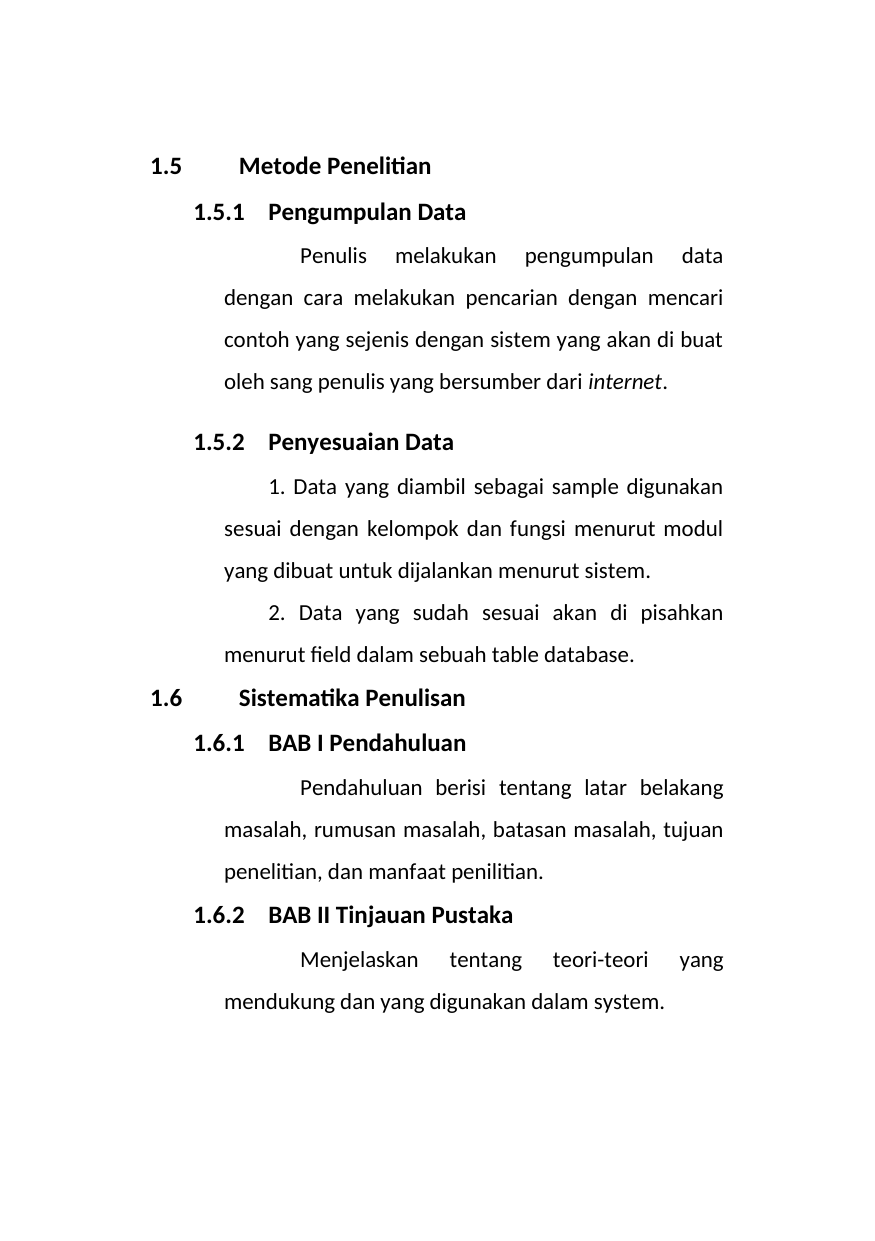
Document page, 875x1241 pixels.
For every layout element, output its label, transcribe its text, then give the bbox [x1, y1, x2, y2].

list Sistematika Penulisan [150, 682, 724, 712]
list Pengumpulan Data [193, 196, 724, 226]
text Penulis melakukan pengumpulan data dengan cara melakukan pencarian dengan mencari contoh yang sejenis dengan sistem yang akan di buat oleh sang penulis yang bersumber dari internet. [224, 241, 724, 395]
text 2. Data yang sudah sesuai akan di pisahkan menurut field dalam sebuah table database. [224, 598, 724, 668]
text 1. Data yang diambil sebagai sample digunakan sesuai dengan kelompok dan fungsi menurut modul yang dibuat untuk dijalankan menurut sistem. [224, 472, 724, 584]
list Metode Penelitian [150, 150, 724, 181]
list Pendahuluan berisi tentang latar belakang masalah, rumusan masalah, batasan masalah, tujuan penelitian, dan manfaat penilitian. [224, 773, 724, 885]
list BAB II Tinjauan Pustaka [193, 899, 724, 929]
list Menjelaskan tentang teori-teori yang mendukung dan yang digunakan dalam system. [224, 945, 724, 1015]
list Penyesuaian Data [193, 426, 724, 457]
list BAB I Pendahuluan [193, 727, 724, 758]
